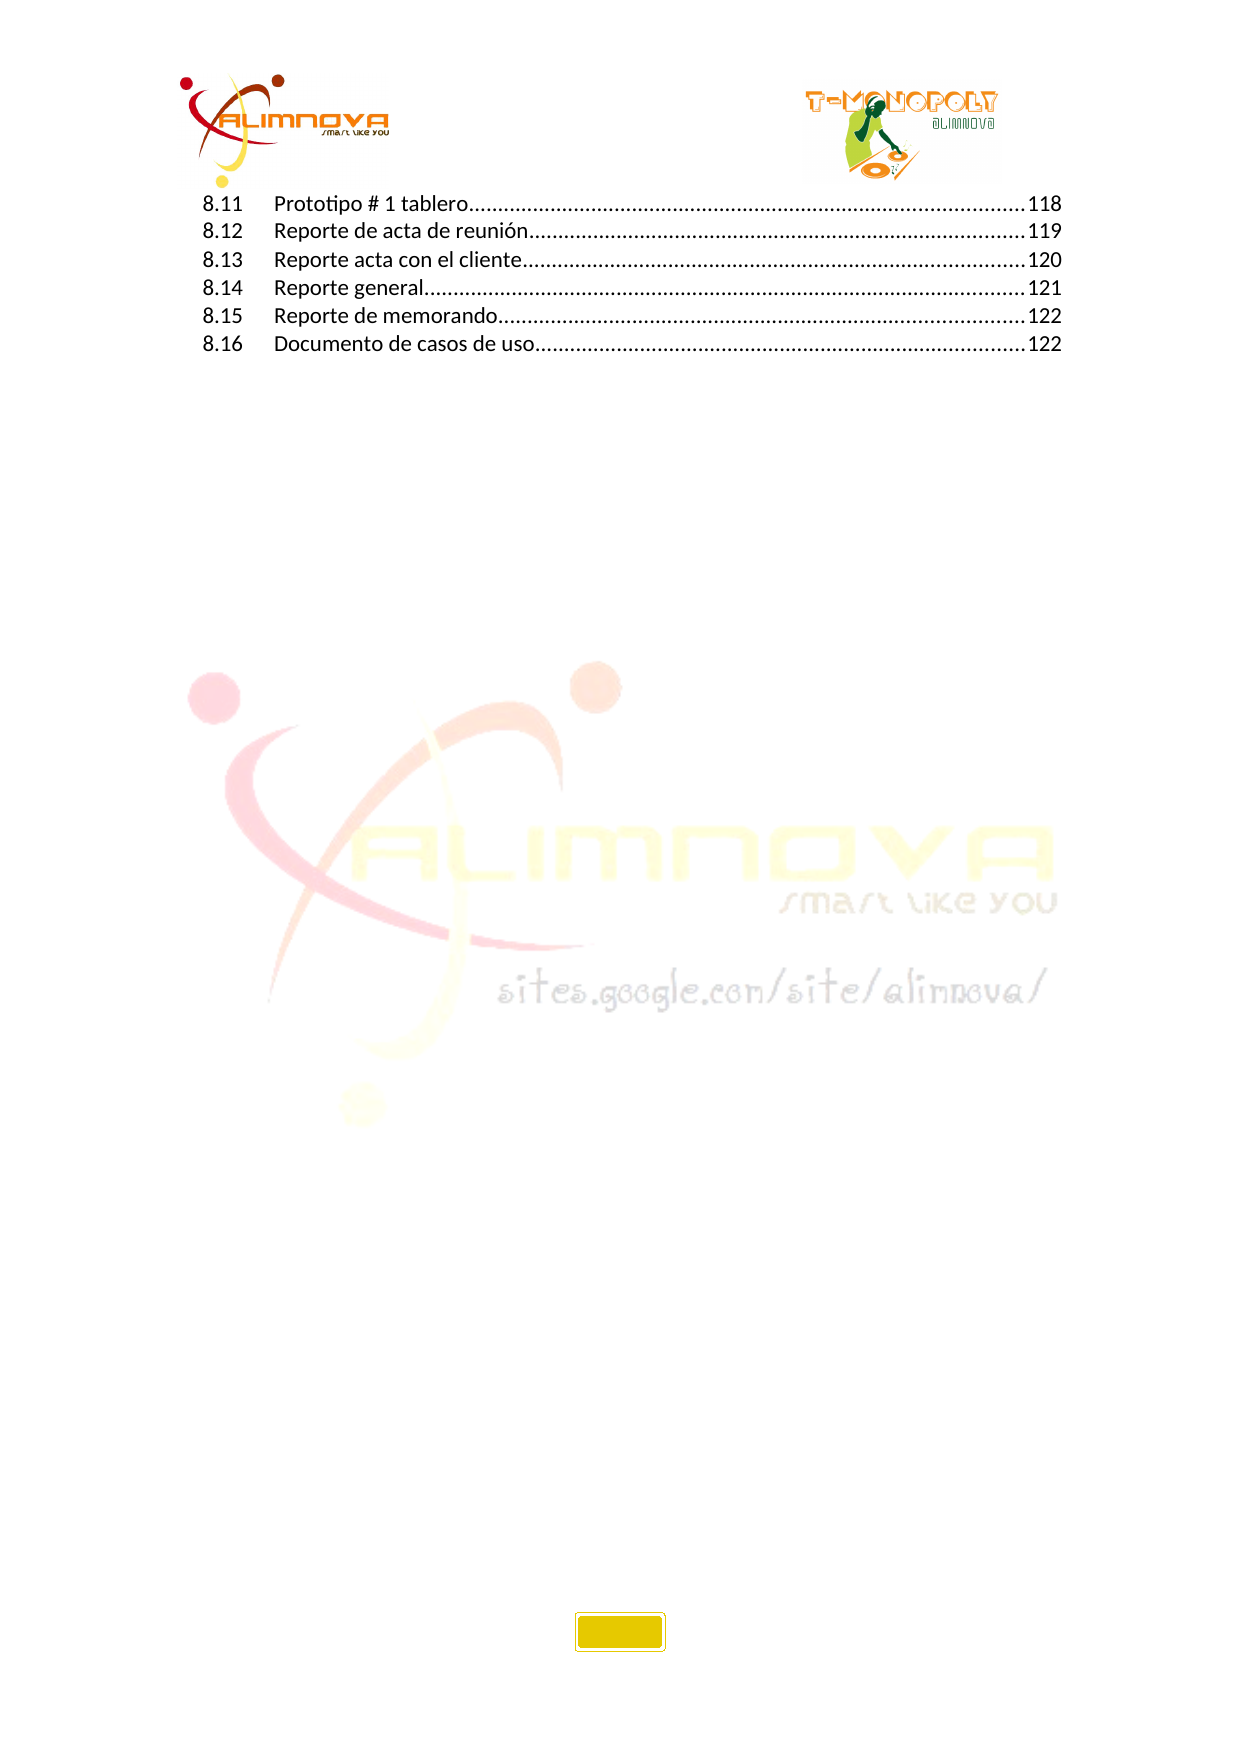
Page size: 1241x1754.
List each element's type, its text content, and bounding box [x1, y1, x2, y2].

picture [802, 79, 1002, 184]
text 8.13 Reporte acta con el cliente 120 [202, 245, 1063, 273]
text 8.14 Reporte general 121 [202, 273, 1063, 301]
picture [177, 73, 389, 189]
text 8.11 Prototipo # 1 tablero 118 [202, 189, 1063, 217]
text 8.12 Reporte de acta de reunión 119 [202, 217, 1063, 245]
text 8.16 Documento de casos de uso 122 [202, 329, 1063, 357]
text 8.15 Reporte de memorando 122 [202, 301, 1063, 329]
